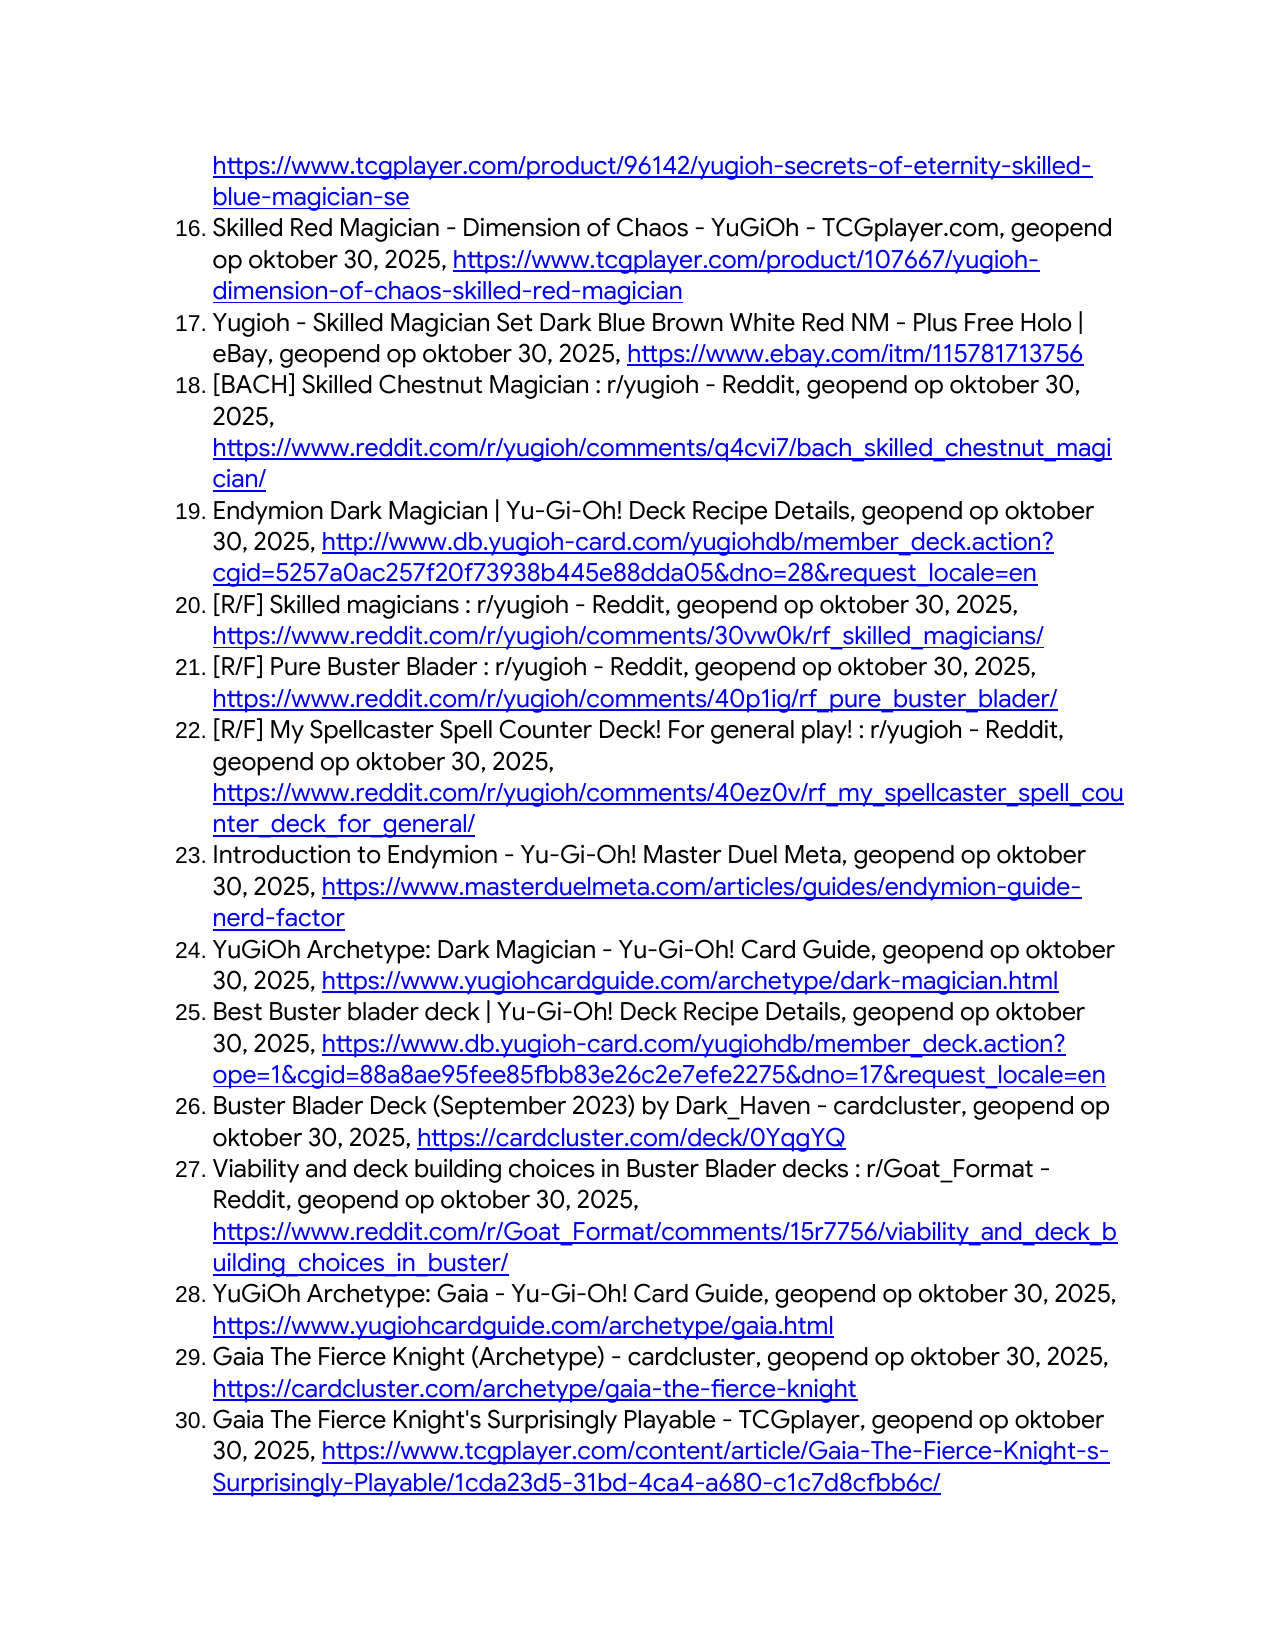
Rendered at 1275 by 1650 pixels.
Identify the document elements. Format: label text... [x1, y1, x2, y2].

list Skilled Red Magician - Dimension of Chaos - YuGiOh - TCGplayer.com, geopend op oktober 30, 2025, https://www.tcgplayer.com/product/107667/yugioh-dimension-of-chaos-skilled-red-magician [175, 213, 1125, 307]
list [175, 150, 1125, 213]
list YuGiOh Archetype: Dark Magician - Yu-Gi-Oh! Card Guide, geopend op oktober 30, 2025, https://www.yugiohcardguide.com/archetype/dark-magician.html [175, 934, 1125, 997]
list Yugioh - Skilled Magician Set Dark Blue Brown White Red NM - Plus Free Holo | eBay, geopend op oktober 30, 2025, https://www.ebay.com/itm/115781713756 [175, 307, 1125, 369]
list Introduction to Endymion - Yu-Gi-Oh! Master Duel Meta, geopend op oktober 30, 2025, https://www.masterduelmeta.com/articles/guides/endymion-guide-nerd-factor [175, 840, 1125, 934]
list Viability and deck building choices in Buster Blader decks : r/Goat_Format - Reddit, geopend op oktober 30, 2025, https://www.reddit.com/r/Goat_Format/comments/15r7756/viability_and_deck_building_choices_in_buster/ [175, 1153, 1125, 1279]
list [R/F] Skilled magicians : r/yugioh - Reddit, geopend op oktober 30, 2025, https://www.reddit.com/r/yugioh/comments/30vw0k/rf_skilled_magicians/ [175, 589, 1125, 652]
list [R/F] Pure Buster Blader : r/yugioh - Reddit, geopend op oktober 30, 2025, https://www.reddit.com/r/yugioh/comments/40p1ig/rf_pure_buster_blader/ [175, 652, 1125, 714]
list [R/F] My Spellcaster Spell Counter Deck! For general play! : r/yugioh - Reddit, geopend op oktober 30, 2025, https://www.reddit.com/r/yugioh/comments/40ez0v/rf_my_spellcaster_spell_counter_deck_for_general/ [175, 714, 1125, 840]
list [BACH] Skilled Chestnut Magician : r/yugioh - Reddit, geopend op oktober 30, 2025, https://www.reddit.com/r/yugioh/comments/q4cvi7/bach_skilled_chestnut_magician/ [175, 369, 1125, 495]
list Best Buster blader deck | Yu-Gi-Oh! Deck Recipe Details, geopend op oktober 30, 2025, https://www.db.yugioh-card.com/yugiohdb/member_deck.action?ope=1&cgid=88a8ae95fee85fbb83e26c2e7efe2275&dno=17&request_locale=en [175, 997, 1125, 1091]
list Gaia The Fierce Knight's Surprisingly Playable - TCGplayer, geopend op oktober 30, 2025, https://www.tcgplayer.com/content/article/Gaia-The-Fierce-Knight-s-Surprisingly-Playable/1cda23d5-31bd-4ca4-a680-c1c7d8cfbb6c/ [175, 1404, 1125, 1498]
list Gaia The Fierce Knight (Archetype) - cardcluster, geopend op oktober 30, 2025, https://cardcluster.com/archetype/gaia-the-fierce-knight [175, 1341, 1125, 1404]
list YuGiOh Archetype: Gaia - Yu-Gi-Oh! Card Guide, geopend op oktober 30, 2025, https://www.yugiohcardguide.com/archetype/gaia.html [175, 1279, 1125, 1341]
list Buster Blader Deck (September 2023) by Dark_Haven - cardcluster, geopend op oktober 30, 2025, https://cardcluster.com/deck/0YqgYQ [175, 1091, 1125, 1153]
list Endymion Dark Magician | Yu-Gi-Oh! Deck Recipe Details, geopend op oktober 30, 2025, http://www.db.yugioh-card.com/yugiohdb/member_deck.action?cgid=5257a0ac257f20f73938b445e88dda05&dno=28&request_locale=en [175, 495, 1125, 589]
